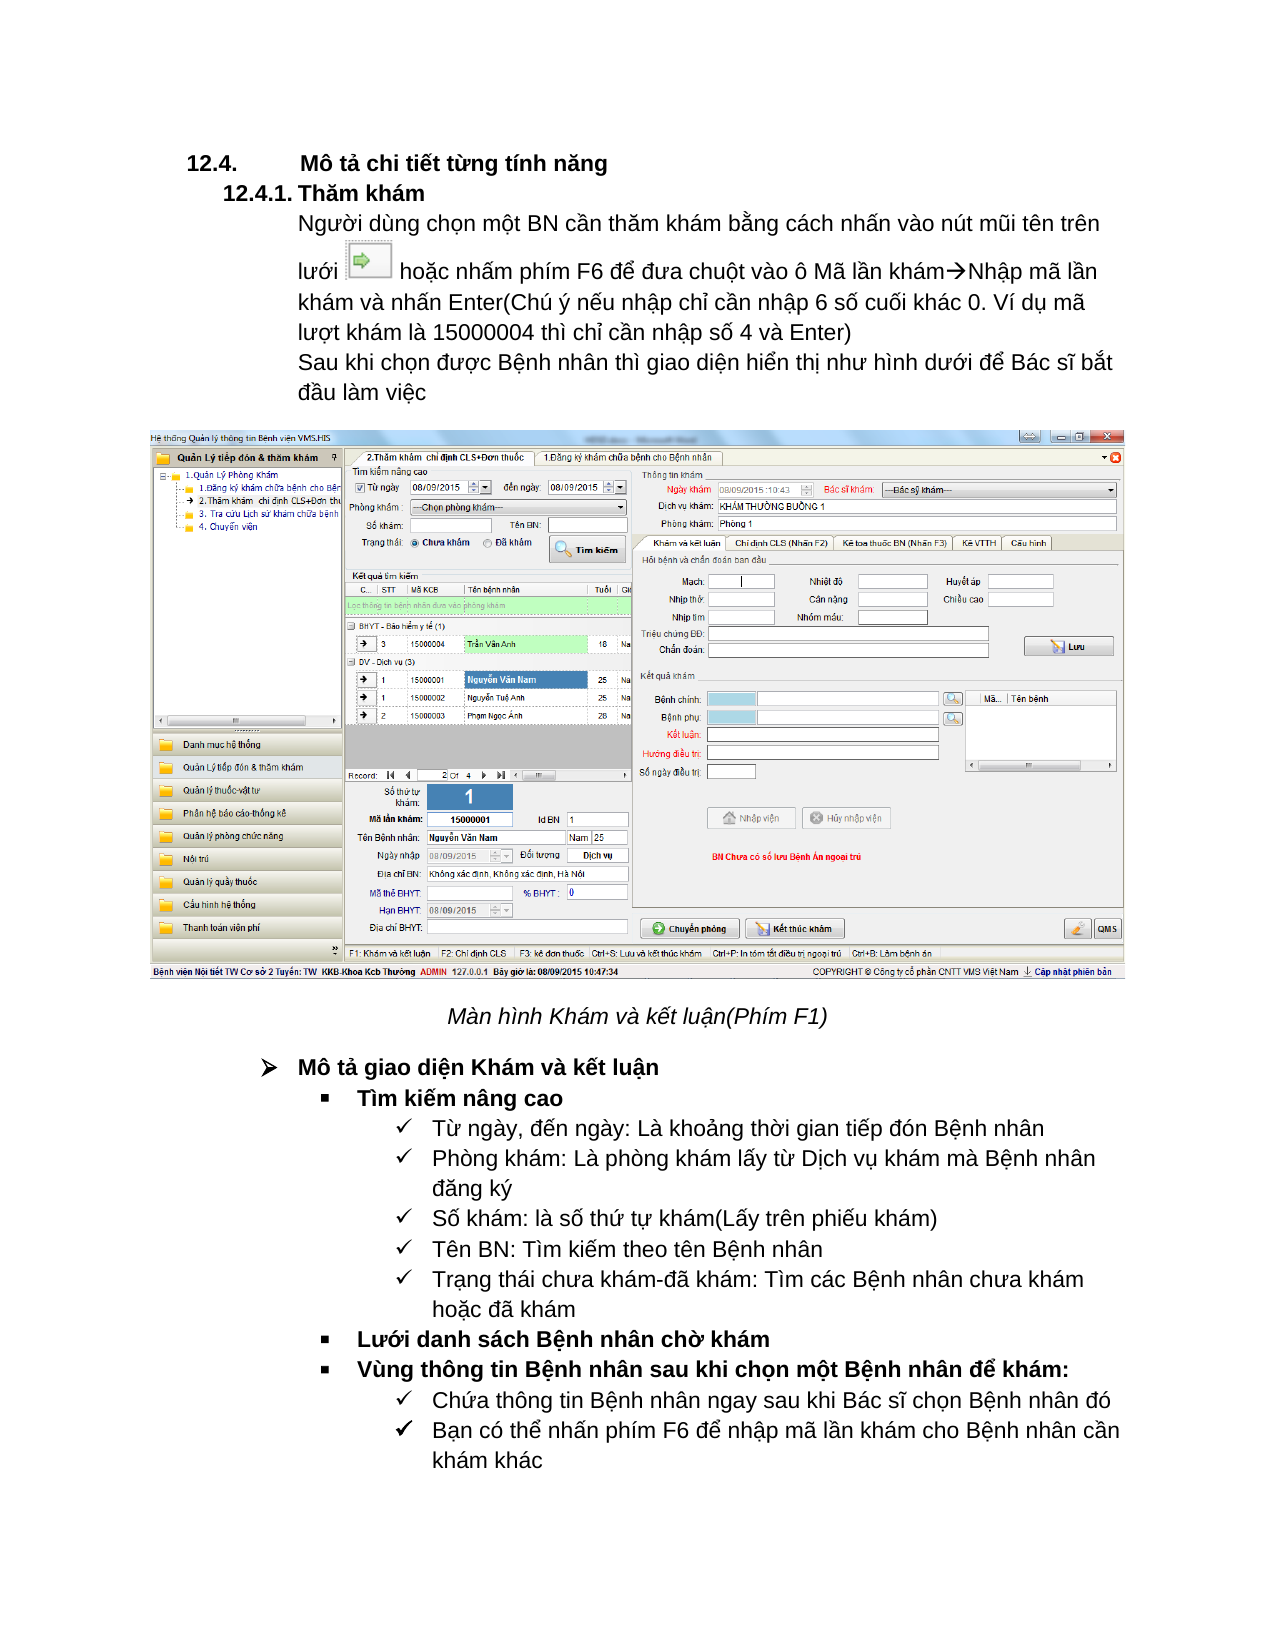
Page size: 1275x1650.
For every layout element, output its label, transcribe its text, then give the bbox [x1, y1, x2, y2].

list Từ ngày, đến ngày: Là khoảng thời gian tiếp đón Bệnh nhân [394, 1115, 1125, 1141]
list Sau khi chọn được Bệnh nhân thì giao diện hiển thị như hình dưới để Bác sĩ bắt đầu làm việc [298, 349, 1125, 405]
list Tìm kiếm nâng cao [319, 1084, 1125, 1111]
list Lưới danh sách Bệnh nhân chờ khám [319, 1326, 1125, 1352]
picture [344, 240, 394, 280]
list Tên BN: Tìm kiếm theo tên Bệnh nhân [394, 1236, 1125, 1262]
list Số khám: là số thứ tự khám(Lấy trên phiếu khám) [394, 1205, 1125, 1232]
list Vùng thông tin Bệnh nhân sau khi chọn một Bệnh nhân để khám: [319, 1356, 1125, 1383]
list Thăm khám [223, 180, 1125, 207]
list Mô tả giao diện Khám và kết luận [260, 1054, 1125, 1081]
picture [150, 430, 1125, 979]
list Người dùng chọn một BN cần thăm khám bằng cách nhấn vào nút mũi tên trên lưới hoặc nhấm phím F6 để đưa chuột vào ô Mã lần khámNhập mã lần khám và nhấn Enter(Chú ý nếu nhập chỉ cần nhập 6 số cuối khác 0. Ví dụ mã lượt khám là 15000004 thì chỉ cần nhập số 4 và Enter) [298, 210, 1125, 345]
list Trạng thái chưa khám-đã khám: Tìm các Bệnh nhân chưa khám hoặc đã khám [394, 1266, 1125, 1322]
list Bạn có thể nhấn phím F6 để nhập mã lần khám cho Bệnh nhân cần khám khác [394, 1417, 1125, 1473]
text Màn hình Khám và kết luận(Phím F1) [150, 1003, 1125, 1029]
list Phòng khám: Là phòng khám lấy từ Dịch vụ khám mà Bệnh nhân đăng ký [394, 1145, 1125, 1201]
list Chứa thông tin Bệnh nhân ngay sau khi Bác sĩ chọn Bệnh nhân đó [394, 1387, 1125, 1413]
list Mô tả chi tiết từng tính năng [186, 150, 1125, 176]
